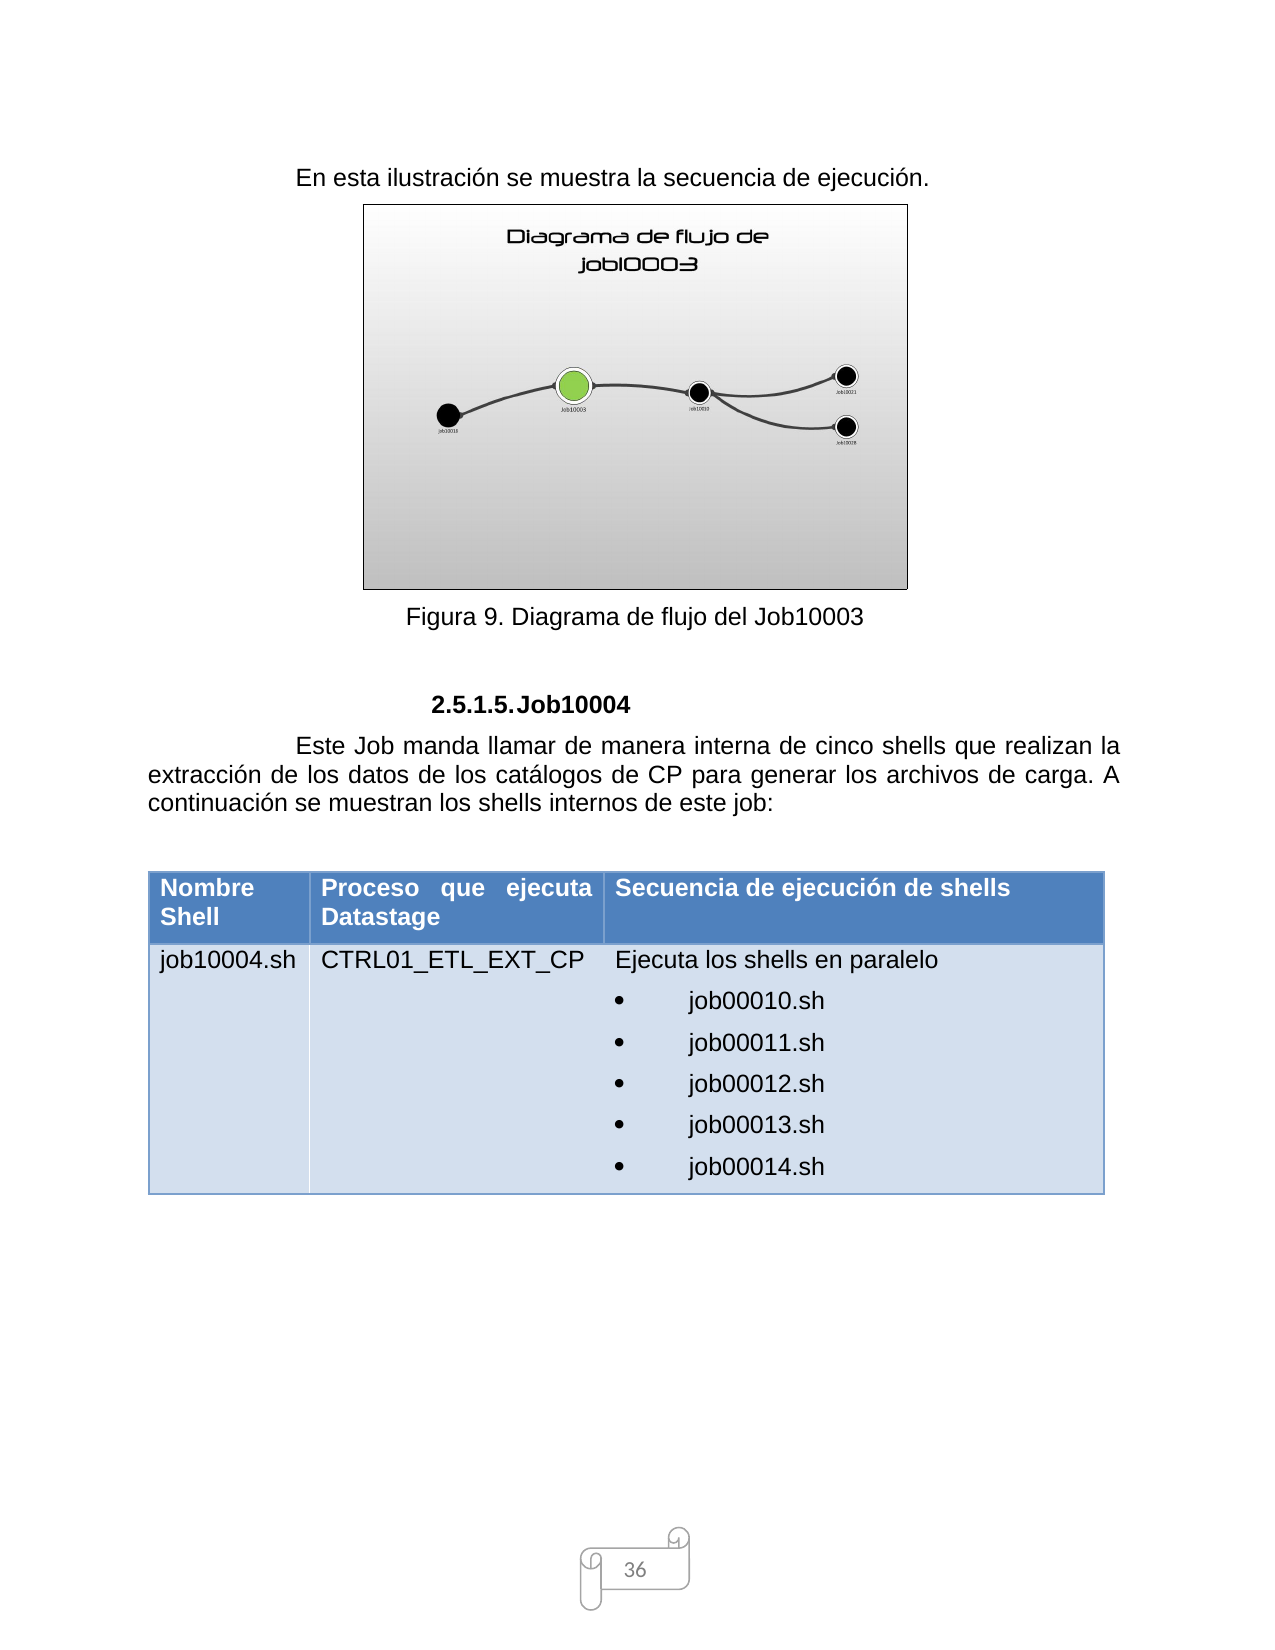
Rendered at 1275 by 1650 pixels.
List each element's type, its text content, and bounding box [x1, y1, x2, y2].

text Figura 9. Diagrama de flujo del Job10003 [148, 602, 1122, 630]
text En esta ilustración se muestra la secuencia de ejecución. [148, 162, 1122, 191]
table_header Proceso que ejecuta Datastage [311, 873, 603, 943]
table_cell CTRL01_ETL_EXT_CP [310, 945, 604, 1193]
picture [364, 205, 907, 589]
table_header Secuencia de ejecución de shells [605, 873, 1103, 943]
text Este Job manda llamar de manera interna de cinco shells que realizan la extracción de los datos de los catálogos de CP para generar los archivos de carga. A continuación se muestran los shells internos de este job: [148, 731, 1122, 817]
table_cell Ejecuta los shells en paralelo job00010.sh job00011.sh job00012.sh job00013.sh job00014.sh [604, 945, 1103, 1193]
subtitle Job10004 [283, 690, 1122, 718]
table_header Nombre Shell [150, 873, 309, 943]
table_cell job10004.sh [150, 945, 309, 1193]
